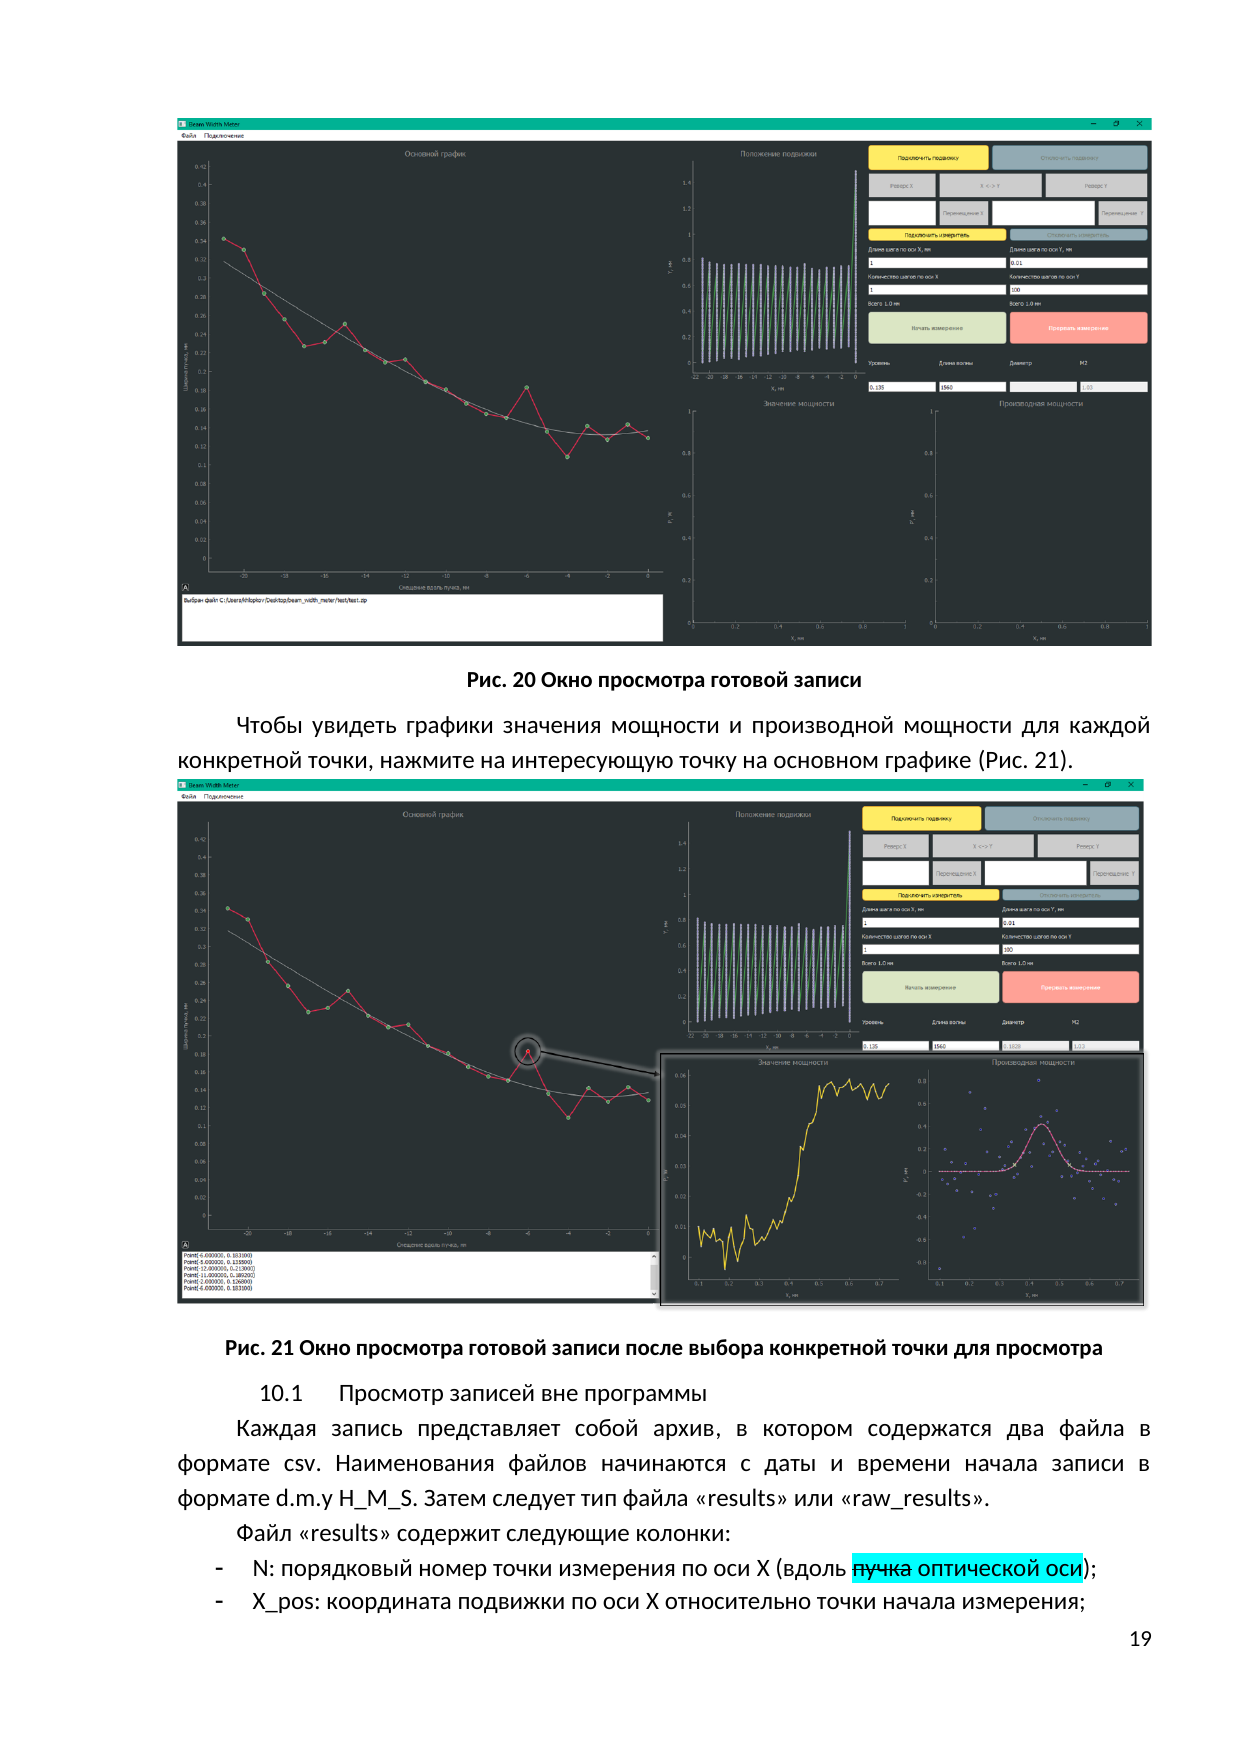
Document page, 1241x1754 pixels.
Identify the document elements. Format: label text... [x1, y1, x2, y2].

picture [177, 779, 1152, 1314]
text Просмотр записей вне программы [258, 1377, 1152, 1408]
text N: порядковый номер точки измерения по оси X (вдоль пучка оптической оси); [215, 1552, 1152, 1583]
text X_pos: координата подвижки по оси X относительно точки начала измерения; [215, 1585, 1152, 1616]
text Рис. 21 Окно просмотра готовой записи после выбора конкретной точки для просмотра [177, 1333, 1152, 1361]
picture [177, 118, 1152, 646]
text Каждая запись представляет собой архив, в котором содержатся два файла в формате csv. Наименования файлов начинаются с даты и времени начала записи в формате d.m.y H_M_S. Затем следует тип файла «results» или «raw_results». [177, 1412, 1152, 1513]
text Чтобы увидеть графики значения мощности и производной мощности для каждой конкретной точки, нажмите на интересующую точку на основном графике (Рис. 21). [177, 709, 1152, 775]
text Файл «results» содержит следующие колонки: [177, 1517, 1152, 1548]
text Рис. 20 Окно просмотра готовой записи [177, 665, 1152, 693]
